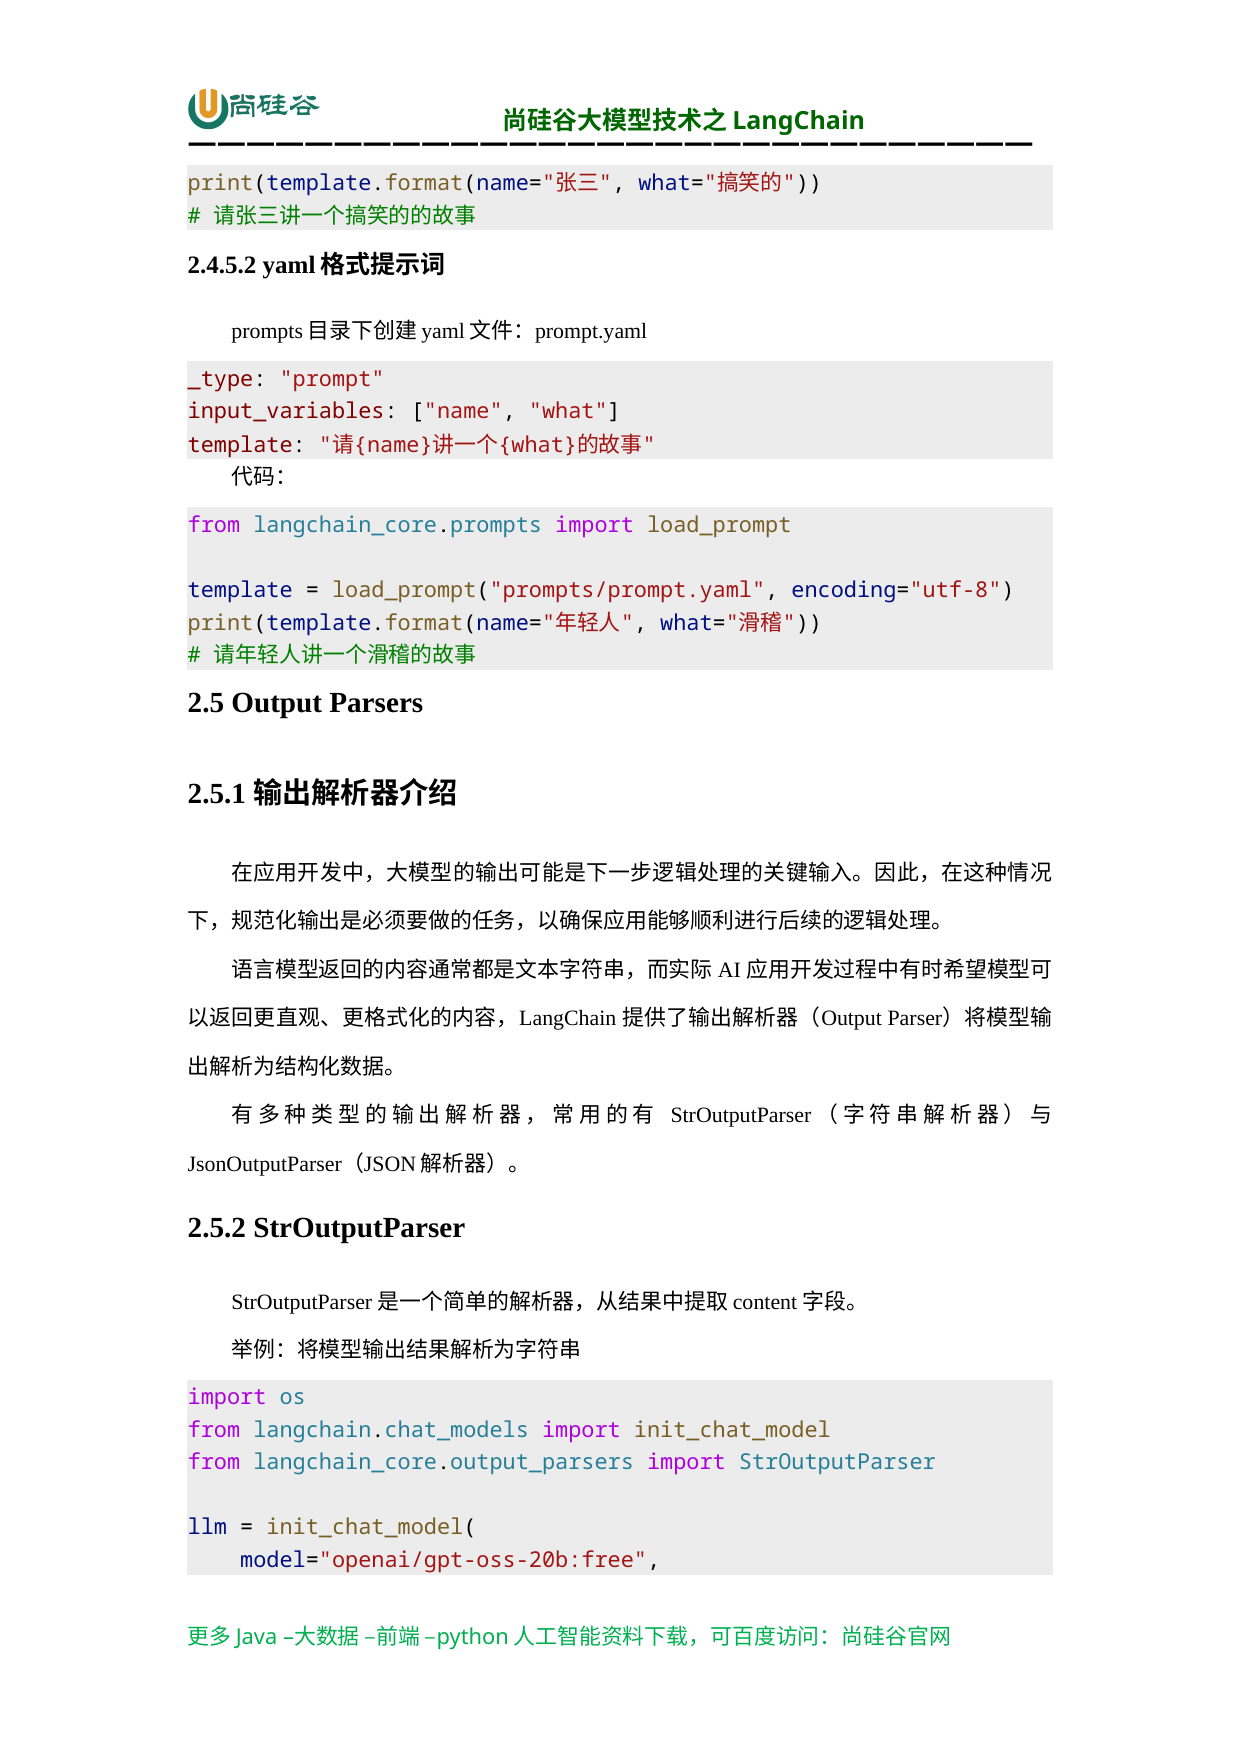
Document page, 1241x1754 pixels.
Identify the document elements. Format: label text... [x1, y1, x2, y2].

text # 请年轻人讲一个滑稽的故事 [187, 637, 1053, 670]
text from langchain_core.prompts import load_prompt [187, 507, 1053, 540]
text print(template.format(name="张三", what="搞笑的")) [187, 165, 1053, 197]
text template: "请{name}讲一个{what}的故事" [187, 426, 1053, 459]
text _type: "prompt" [187, 361, 1053, 394]
text prompts目录下创建yaml文件：prompt.yaml [187, 313, 1053, 346]
text template = load_prompt("prompts/prompt.yaml", encoding="utf-8") [187, 572, 1053, 605]
text input_variables: ["name", "what"] [187, 394, 1053, 426]
text from langchain_core.output_parsers import StrOutputParser [187, 1445, 1053, 1477]
text print(template.format(name="年轻人", what="滑稽")) [187, 605, 1053, 637]
text StrOutputParser 是一个简单的解析器，从结果中提取 content 字段。 [187, 1283, 1053, 1316]
text 有多种类型的输出解析器，常用的有 StrOutputParser（字符串解析器）与 JsonOutputParser（JSON解析器）。 [187, 1097, 1053, 1178]
text yaml格式提示词 [187, 230, 1053, 295]
text 在应用开发中，大模型的输出可能是下一步逻辑处理的关键输入。因此，在这种情况下，规范化输出是必须要做的任务，以确保应用能够顺利进行后续的逻辑处理。 [187, 854, 1053, 935]
text # 请张三讲一个搞笑的的故事 [187, 197, 1053, 230]
text llm = init_chat_model( [187, 1510, 1053, 1542]
text from langchain.chat_models import init_chat_model [187, 1412, 1053, 1445]
text model="openai/gpt-oss-20b:free", [187, 1542, 1053, 1575]
text import os [187, 1380, 1053, 1412]
text 代码： [187, 459, 1053, 491]
text 语言模型返回的内容通常都是文本字符串，而实际 AI 应用开发过程中有时希望模型可以返回更直观、更格式化的内容，LangChain 提供了输出解析器（Output Parser）将模型输出解析为结构化数据。 [187, 951, 1053, 1081]
text 输出解析器介绍 [187, 759, 1053, 824]
text StrOutputParser [187, 1194, 1053, 1259]
text Output Parsers [187, 670, 1053, 735]
text 举例：将模型输出结果解析为字符串 [187, 1332, 1053, 1364]
picture [187, 88, 321, 130]
